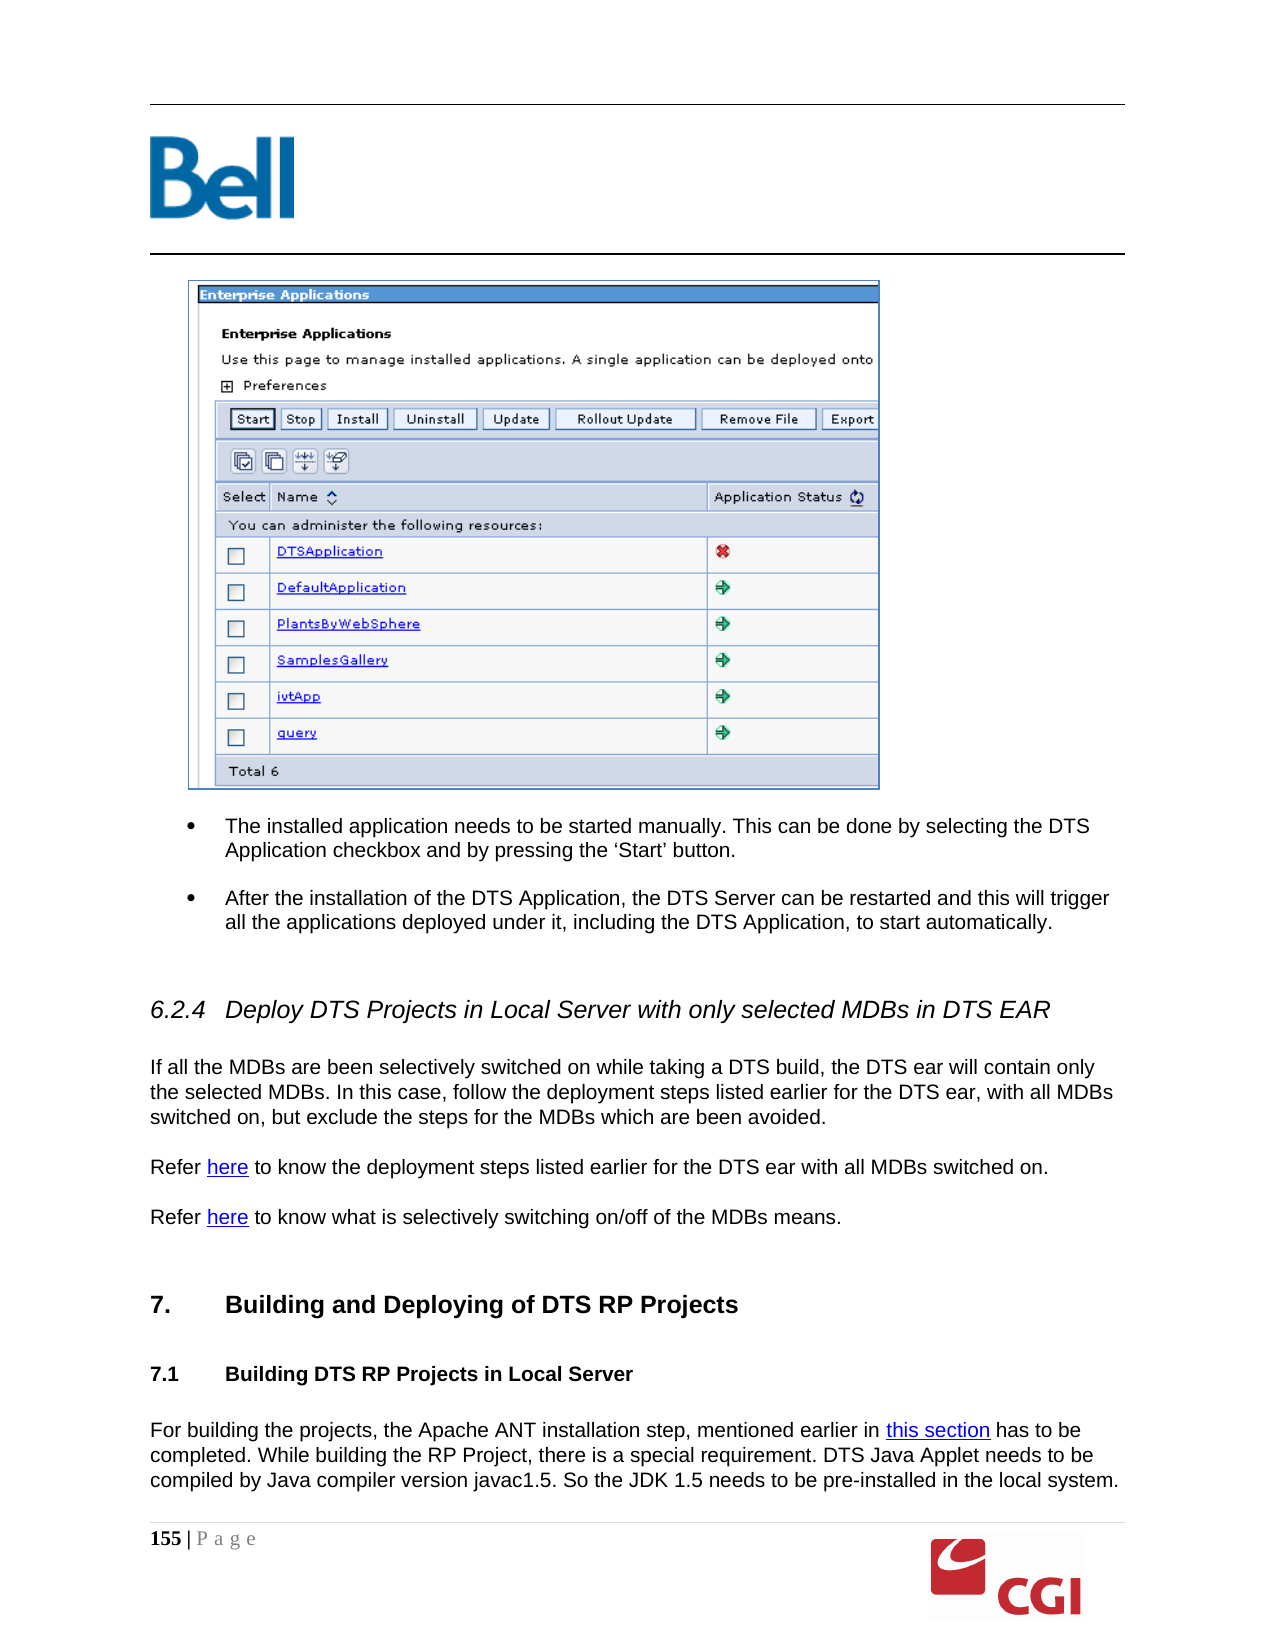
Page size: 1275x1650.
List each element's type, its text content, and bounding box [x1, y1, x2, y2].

text For building the projects, the Apache ANT installation step, mentioned earlier in this section has to be completed. While building the RP Project, there is a special requirement. DTS Java Applet needs to be compiled by Java compiler version javac1.5. So the JDK 1.5 needs to be pre-installed in the local system. [150, 1417, 1125, 1492]
picture [150, 136, 294, 222]
subtitle Deploy DTS Projects in Local Server with only selected MDBs in DTS EAR [150, 995, 1125, 1024]
list After the installation of the DTS Application, the DTS Server can be restarted and this will trigger all the applications deployed under it, including the DTS Application, to start automatically. [187, 886, 1125, 934]
subtitle Building and Deploying of DTS RP Projects [150, 1289, 1125, 1318]
picture [189, 281, 878, 788]
text Refer here to know what is selectively switching on/off of the MDBs means. [150, 1204, 1125, 1229]
text If all the MDBs are been selectively switched on while taking a DTS build, the DTS ear will contain only the selected MDBs. In this case, follow the deployment steps listed earlier for the DTS ear, with all MDBs switched on, but exclude the steps for the MDBs which are been avoided. [150, 1054, 1125, 1129]
list The installed application needs to be started manually. This can be done by selecting the DTS Application checkbox and by pressing the ‘Start’ button. [187, 814, 1125, 862]
picture [927, 1533, 1084, 1620]
subtitle Building DTS RP Projects in Local Server [150, 1361, 1125, 1386]
text Refer here to know the deployment steps listed earlier for the DTS ear with all MDBs switched on. [150, 1154, 1125, 1179]
